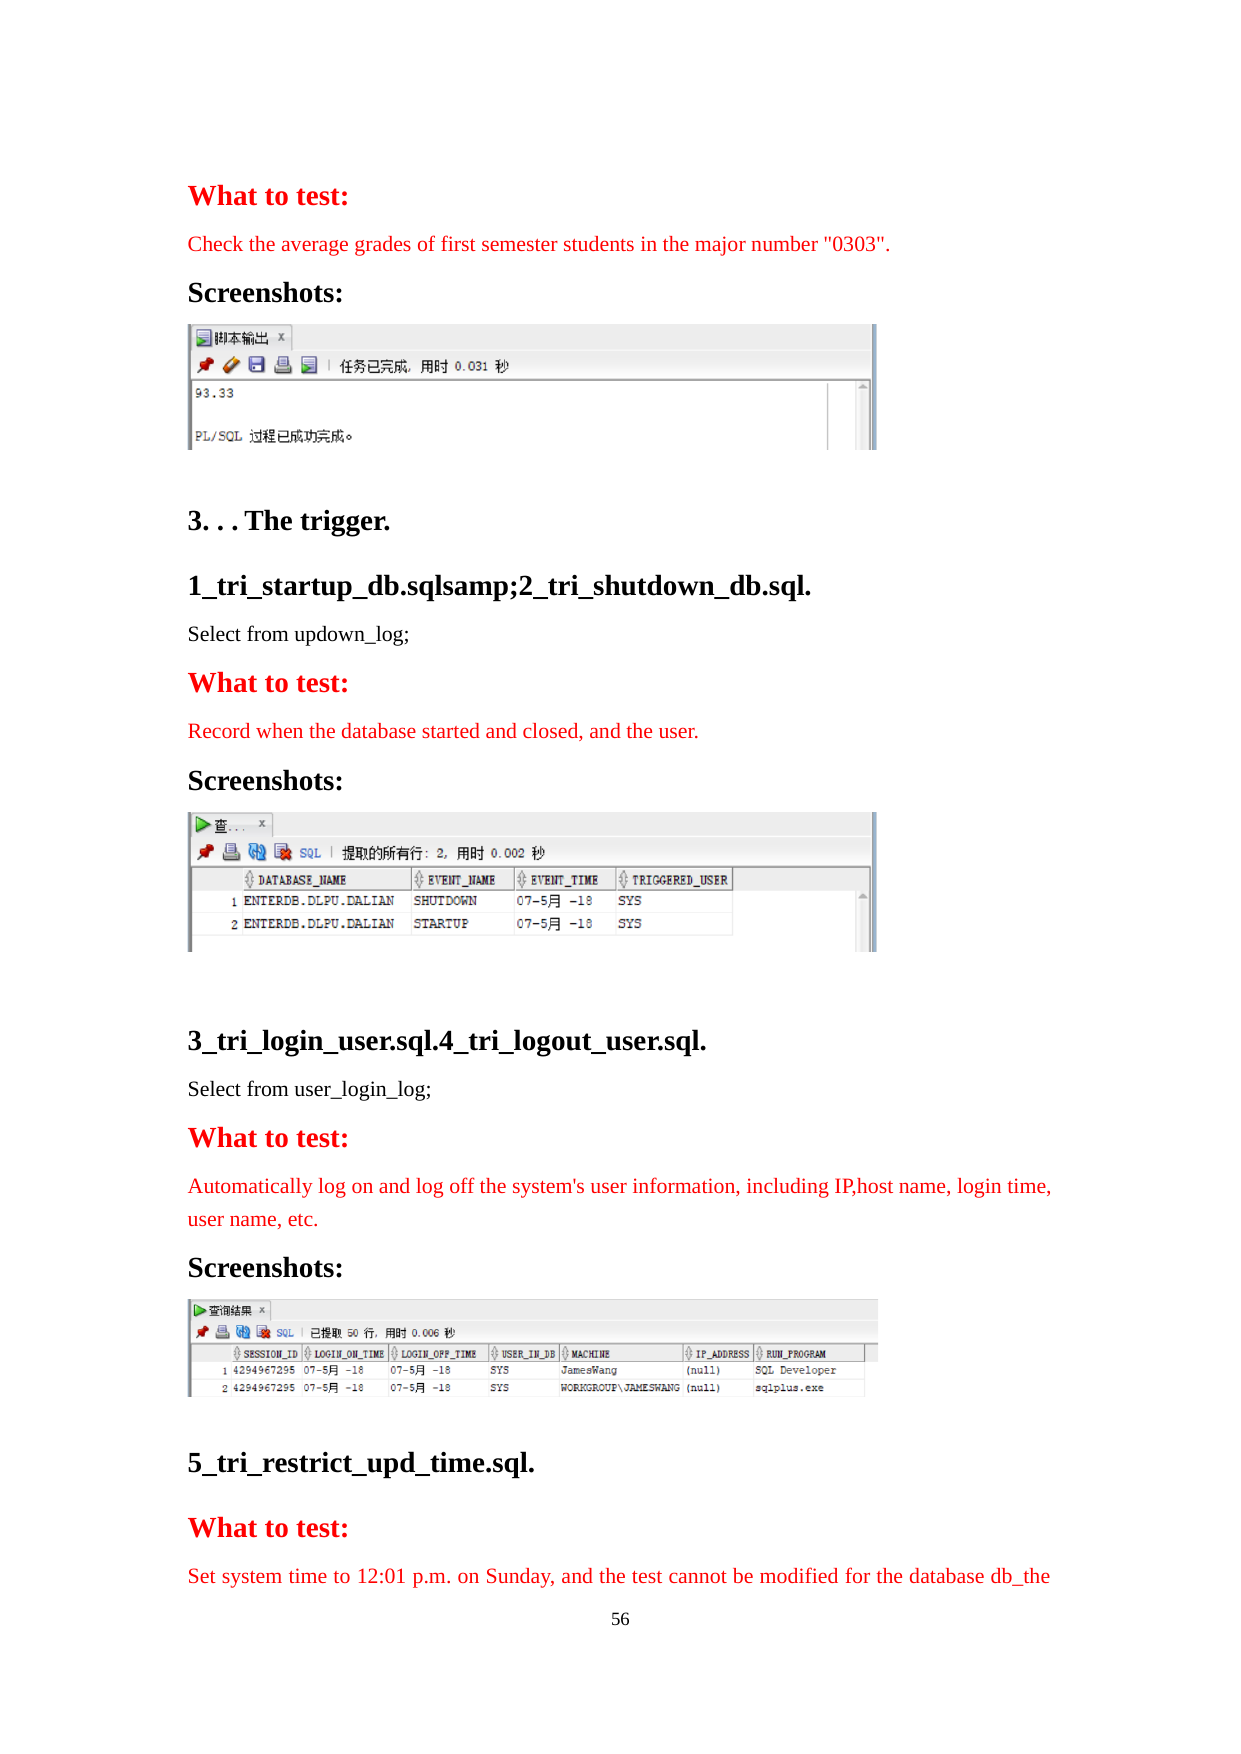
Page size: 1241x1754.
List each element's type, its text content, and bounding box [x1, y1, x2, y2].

text 1_tri_startup_db.sqlsamp;2_tri_shutdown_db.sql. [187, 552, 1053, 617]
picture [187, 812, 877, 952]
text Select from user_login_log; [187, 1072, 1053, 1104]
text Screenshots: [187, 1234, 1053, 1299]
text Automatically log on and log off the system's user information, including IP,host name, login time, user name, etc. [187, 1169, 1053, 1234]
picture [187, 1299, 879, 1397]
text What to test: [187, 649, 1053, 714]
text What to test: [187, 1494, 1053, 1559]
text 3. . . The trigger. [187, 487, 1053, 552]
text Select from updown_log; [187, 617, 1053, 649]
text 3_tri_login_user.sql.4_tri_logout_user.sql. [187, 1007, 1053, 1072]
text Check the average grades of first semester students in the major number "0303". [187, 227, 1053, 259]
text Record when the database started and closed, and the user. [187, 714, 1053, 747]
text Screenshots: [187, 747, 1053, 812]
text Screenshots: [187, 259, 1053, 324]
text 5_tri_restrict_upd_time.sql. [187, 1429, 1053, 1494]
picture [187, 324, 877, 450]
text What to test: [187, 162, 1053, 227]
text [187, 1559, 1053, 1592]
text What to test: [187, 1104, 1053, 1169]
